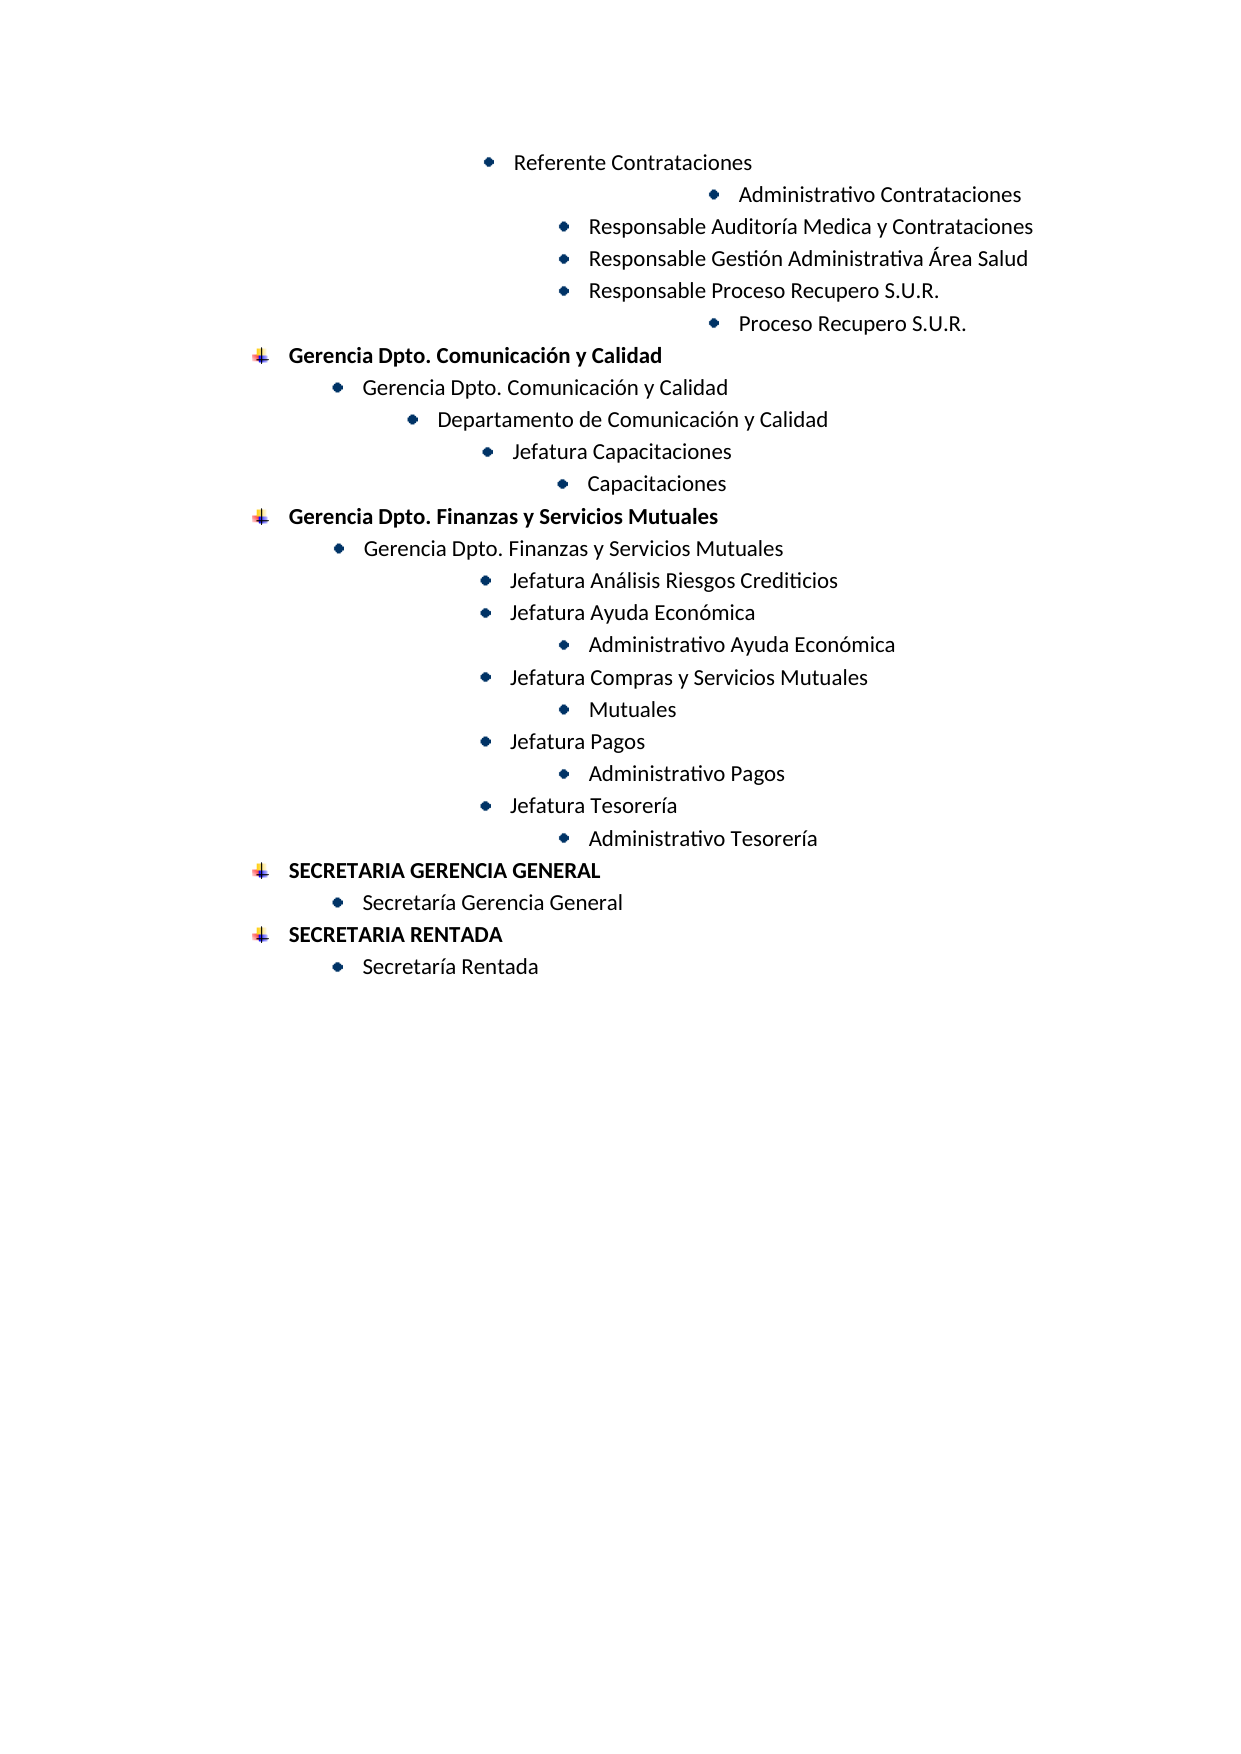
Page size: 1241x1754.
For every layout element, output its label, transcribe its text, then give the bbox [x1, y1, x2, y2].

list SECRETARIA GERENCIA GENERAL [251, 856, 1063, 884]
list Jefatura Compras y Servicios Mutuales [472, 663, 1063, 691]
list Responsable Proceso Recupero S.U.R. [551, 276, 1063, 304]
list Administrativo Tesorería [551, 824, 1063, 852]
list Proceso Recupero S.U.R. [701, 309, 1063, 337]
picture [552, 217, 569, 235]
list Secretaría Gerencia General [325, 888, 1063, 916]
picture [477, 153, 494, 170]
list Mutuales [551, 695, 1063, 723]
picture [252, 925, 269, 943]
list Administrativo Pagos [551, 759, 1063, 787]
list Jefatura Tesorería [472, 791, 1063, 819]
list Jefatura Capacitaciones [475, 437, 1063, 465]
list Gerencia Dpto. Comunicación y Calidad [325, 373, 1063, 401]
list SECRETARIA RENTADA [251, 920, 1063, 948]
picture [702, 185, 719, 203]
picture [473, 668, 491, 685]
picture [552, 700, 569, 718]
picture [327, 539, 344, 557]
picture [325, 958, 343, 975]
picture [552, 829, 569, 846]
picture [552, 282, 569, 299]
picture [552, 636, 569, 653]
list Departamento de Comunicación y Calidad [400, 405, 1063, 433]
list Responsable Auditoría Medica y Contrataciones [551, 212, 1063, 240]
list Gerencia Dpto. Comunicación y Calidad [251, 341, 1063, 369]
picture [473, 571, 491, 589]
picture [252, 346, 269, 364]
picture [473, 797, 491, 814]
list Jefatura Análisis Riesgos Crediticios [472, 566, 1063, 594]
list Capacitaciones [550, 469, 1063, 498]
list Responsable Gestión Administrativa Área Salud [551, 244, 1063, 272]
picture [552, 765, 569, 782]
list Jefatura Pagos [472, 727, 1063, 755]
list Administrativo Contrataciones [701, 180, 1063, 208]
picture [325, 378, 343, 396]
picture [475, 443, 493, 460]
list Gerencia Dpto. Finanzas y Servicios Mutuales [251, 502, 1063, 530]
list Administrativo Ayuda Económica [551, 631, 1063, 658]
picture [325, 893, 343, 911]
picture [550, 475, 568, 492]
picture [252, 507, 269, 525]
list Jefatura Ayuda Económica [472, 598, 1063, 626]
picture [473, 732, 491, 750]
list Secretaría Rentada [325, 952, 1063, 980]
picture [400, 410, 418, 428]
picture [473, 604, 491, 621]
picture [702, 314, 719, 331]
list Referente Contrataciones [476, 148, 1063, 176]
list Gerencia Dpto. Finanzas y Servicios Mutuales [326, 534, 1063, 562]
picture [252, 861, 269, 879]
picture [552, 250, 569, 267]
